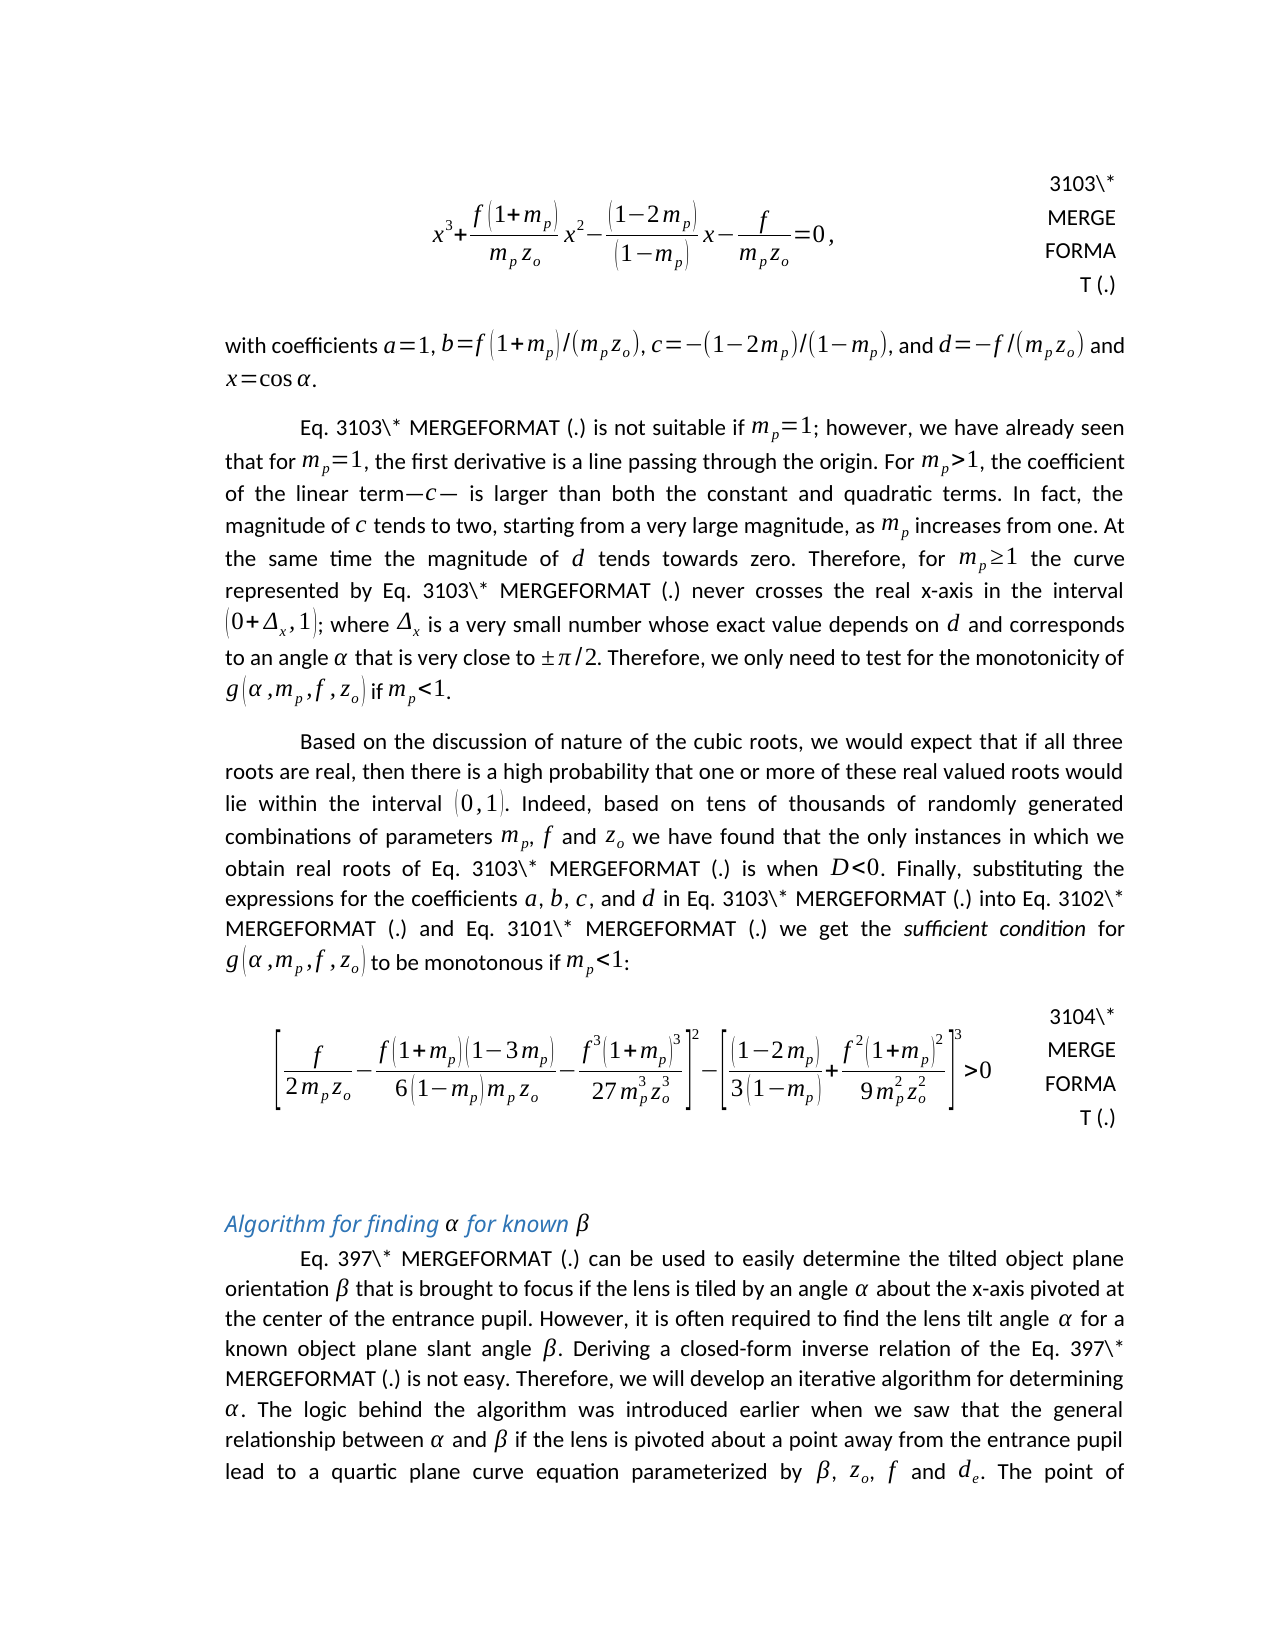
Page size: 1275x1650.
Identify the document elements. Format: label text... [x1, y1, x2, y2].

text Eq. (3.103) is not suitable if ; however, we have already seen that for , the first derivative is a line passing through the origin. For , the coefficient of the linear term—— is larger than both the constant and quadratic terms. In fact, the magnitude of tends to two, starting from a very large magnitude, as increases from one. At the same time the magnitude of tends towards zero. Therefore, for the curve represented by Eq. (3.103) never crosses the real x-axis in the interval ; where is a very small number whose exact value depends on and corresponds to an angle that is very close to . Therefore, we only need to test for the monotonicity of if . [225, 412, 1125, 708]
table_header [225, 165, 1042, 328]
table_header [1042, 998, 1116, 1161]
text Based on the discussion of nature of the cubic roots, we would expect that if all three roots are real, then there is a high probability that one or more of these real valued roots would lie within the interval . Indeed, based on tens of thousands of randomly generated combinations of parameters , and we have found that the only instances in which we obtain real roots of Eq. (3.103) is when . Finally, substituting the expressions for the coefficients , , , and in Eq. (3.103) into Eq. (3.102) and Eq. (3.101) we get the sufficient condition for to be monotonous if : [225, 727, 1125, 979]
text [225, 1244, 1125, 1487]
table_header [1042, 165, 1116, 328]
text with coefficients , , , and and . [225, 328, 1125, 393]
subtitle Algorithm for finding for known [225, 1208, 1125, 1239]
table_header [225, 998, 1042, 1161]
